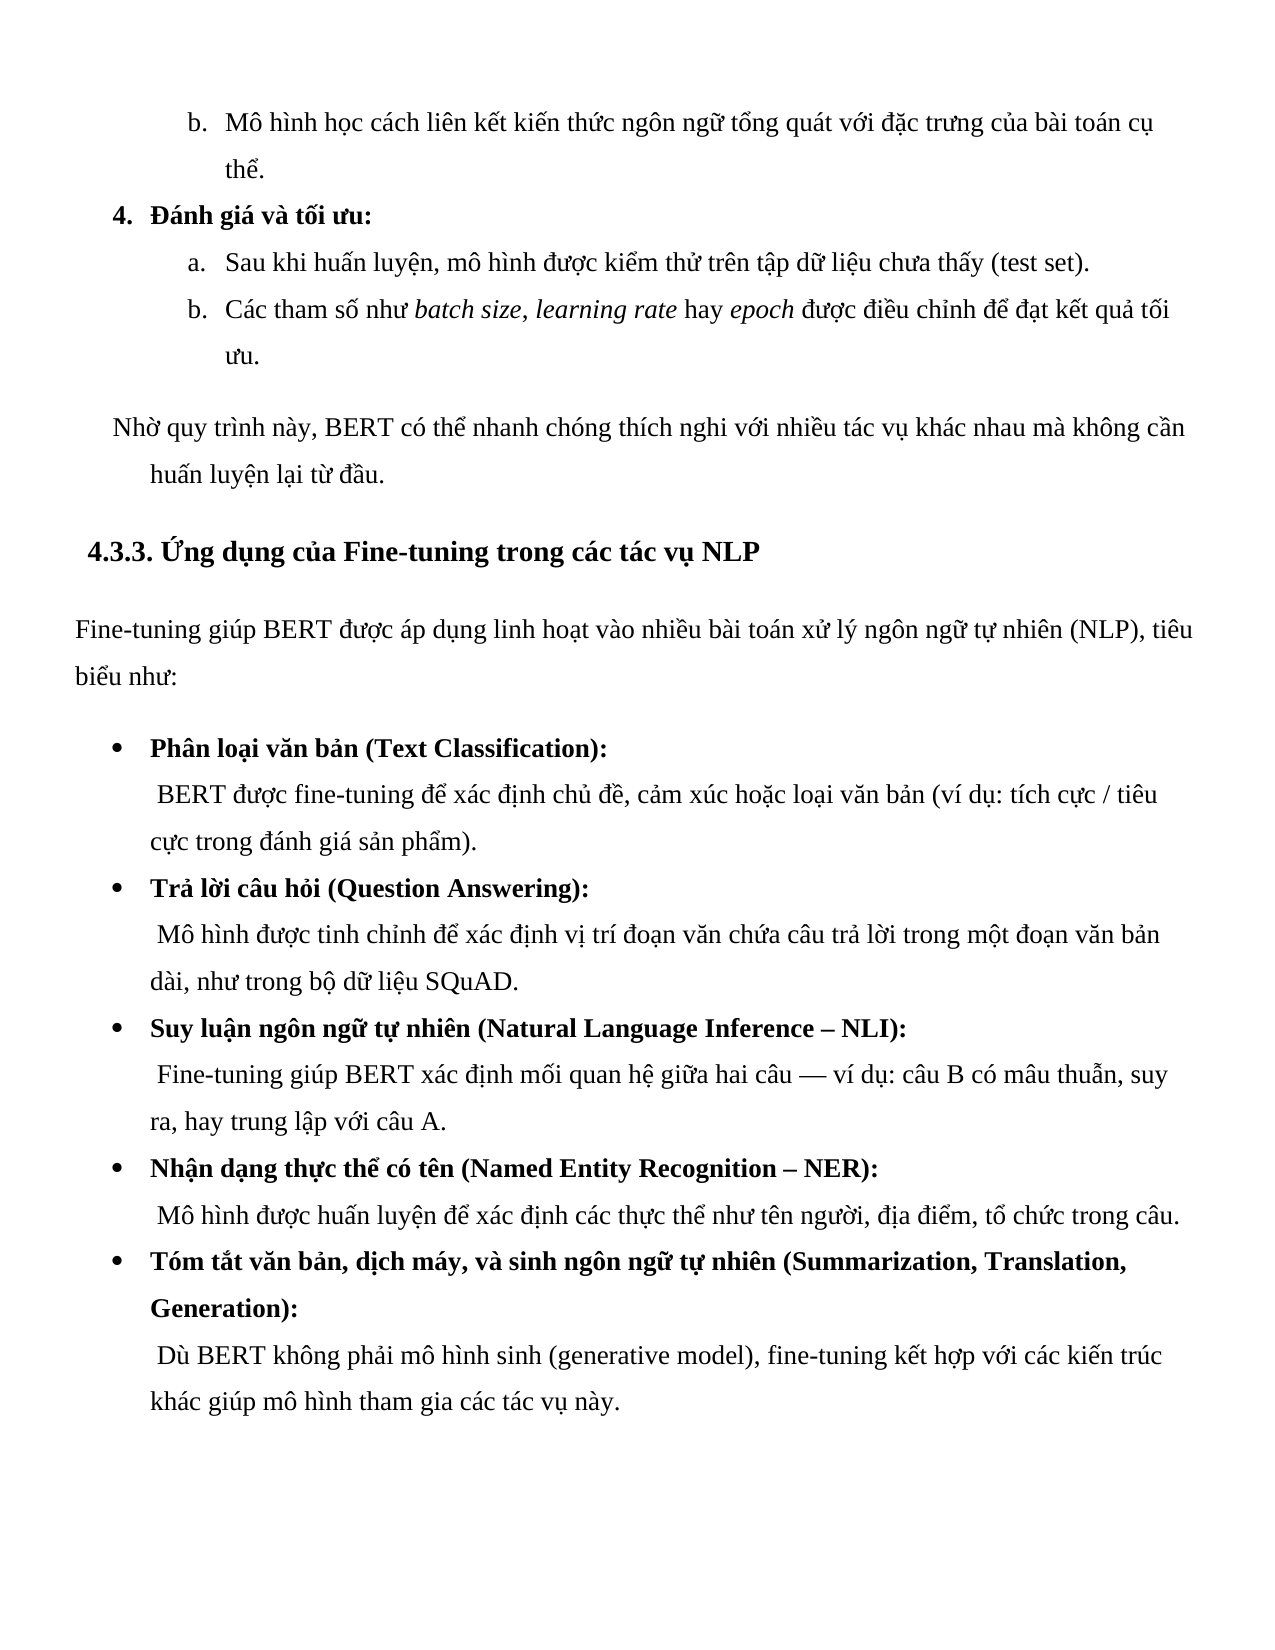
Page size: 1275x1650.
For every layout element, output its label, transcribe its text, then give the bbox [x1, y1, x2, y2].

text Fine-tuning giúp BERT được áp dụng linh hoạt vào nhiều bài toán xử lý ngôn ngữ tự nhiên (NLP), tiêu biểu như: [75, 613, 1200, 691]
list Các tham số như batch size, learning rate hay epoch được điều chỉnh để đạt kết quả tối ưu. [187, 293, 1200, 371]
list Sau khi huấn luyện, mô hình được kiểm thử trên tập dữ liệu chưa thấy (test set). [187, 246, 1200, 277]
list Trả lời câu hỏi (Question Answering): Mô hình được tinh chỉnh để xác định vị trí đoạn văn chứa câu trả lời trong một đoạn văn bản dài, như trong bộ dữ liệu SQuAD. [112, 872, 1200, 996]
list Suy luận ngôn ngữ tự nhiên (Natural Language Inference – NLI): Fine-tuning giúp BERT xác định mối quan hệ giữa hai câu — ví dụ: câu B có mâu thuẫn, suy ra, hay trung lập với câu A. [112, 1012, 1200, 1136]
list Tóm tắt văn bản, dịch máy, và sinh ngôn ngữ tự nhiên (Summarization, Translation, Generation): Dù BERT không phải mô hình sinh (generative model), fine-tuning kết hợp với các kiến trúc khác giúp mô hình tham gia các tác vụ này. [112, 1245, 1200, 1417]
subtitle 4.3.3. Ứng dụng của Fine-tuning trong các tác vụ NLP [87, 534, 1200, 567]
list Mô hình học cách liên kết kiến thức ngôn ngữ tổng quát với đặc trưng của bài toán cụ thể. [187, 106, 1200, 184]
text Nhờ quy trình này, BERT có thể nhanh chóng thích nghi với nhiều tác vụ khác nhau mà không cần huấn luyện lại từ đầu. [112, 411, 1200, 489]
list Đánh giá và tối ưu: [112, 199, 1200, 231]
list Phân loại văn bản (Text Classification): BERT được fine-tuning để xác định chủ đề, cảm xúc hoặc loại văn bản (ví dụ: tích cực / tiêu cực trong đánh giá sản phẩm). [112, 732, 1200, 856]
list Nhận dạng thực thể có tên (Named Entity Recognition – NER): Mô hình được huấn luyện để xác định các thực thể như tên người, địa điểm, tổ chức trong câu. [112, 1152, 1200, 1230]
